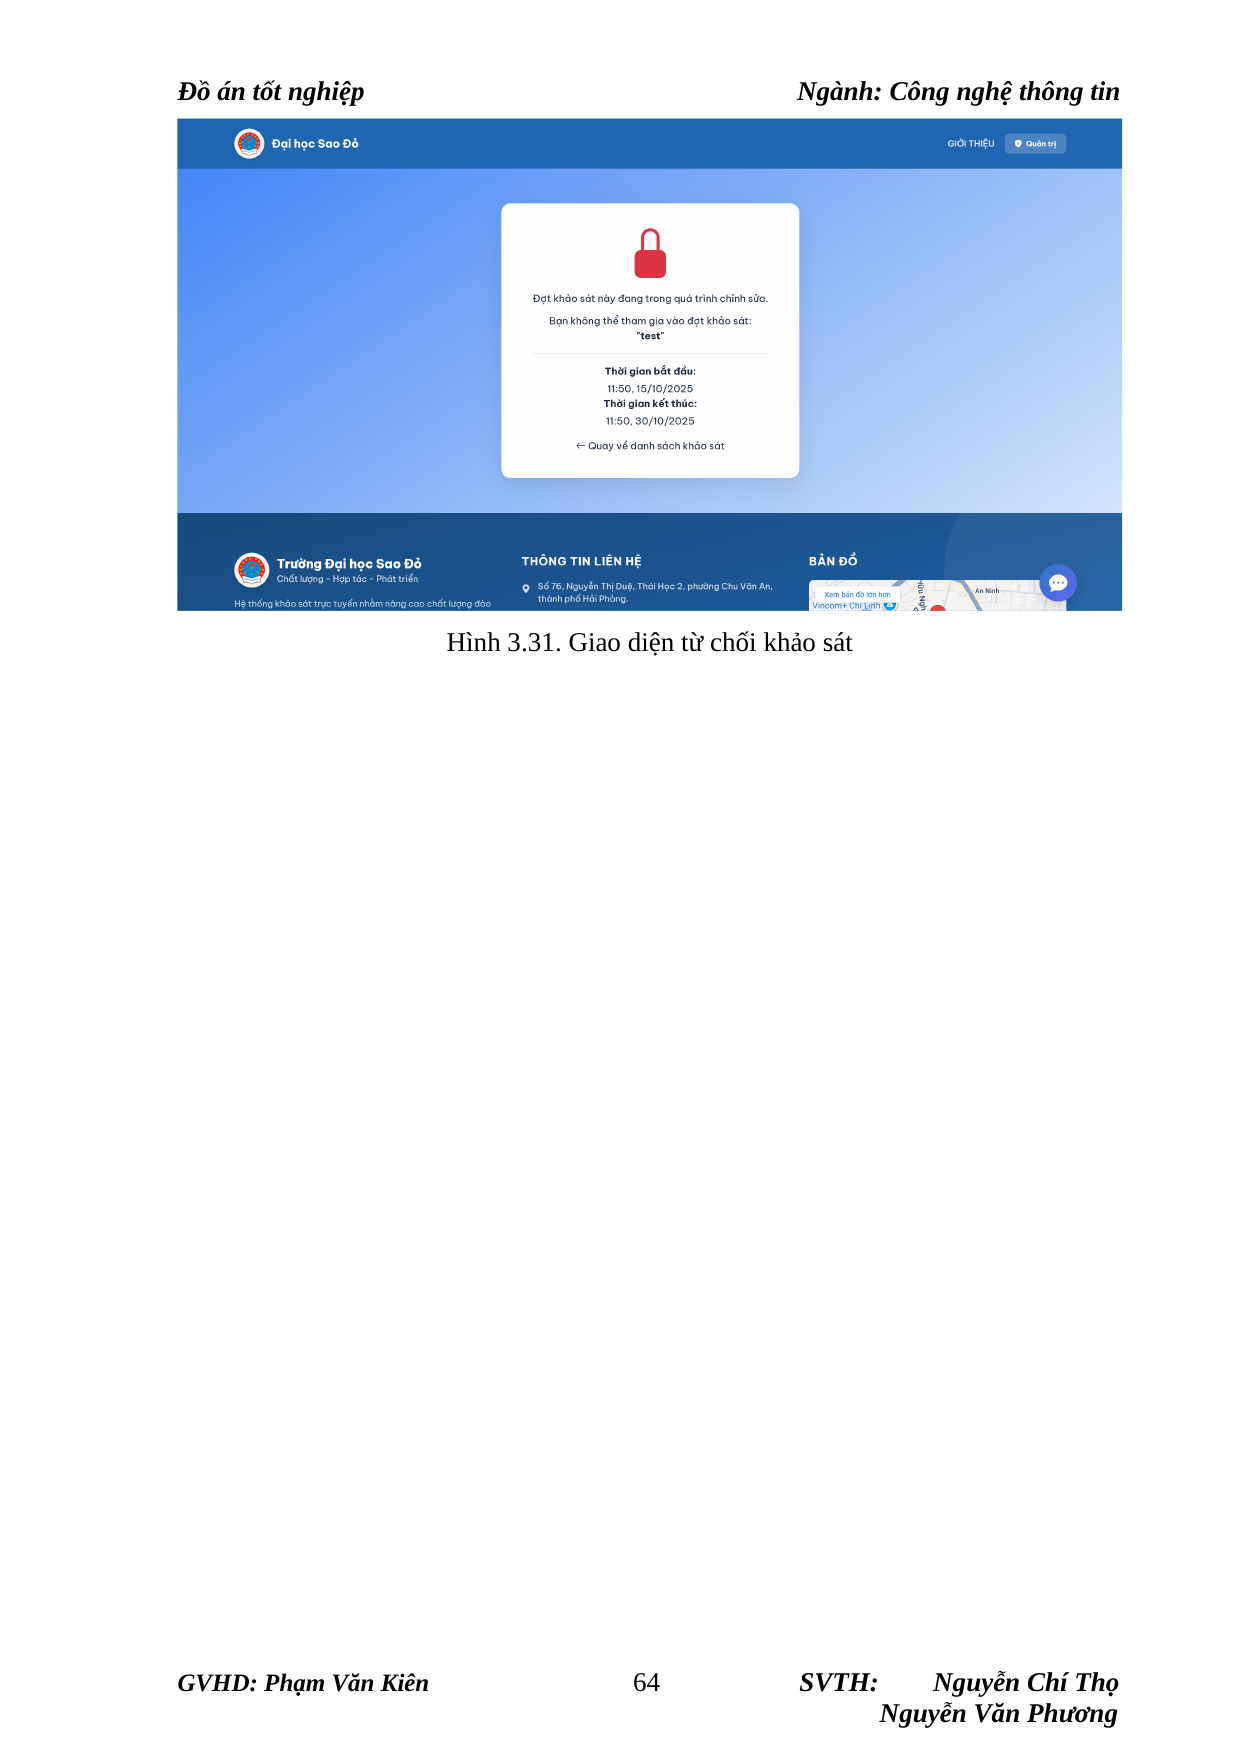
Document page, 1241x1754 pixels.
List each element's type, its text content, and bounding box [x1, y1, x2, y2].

picture [177, 118, 1123, 611]
text Hình 3.31. Giao diện từ chối khảo sát [177, 626, 1122, 657]
